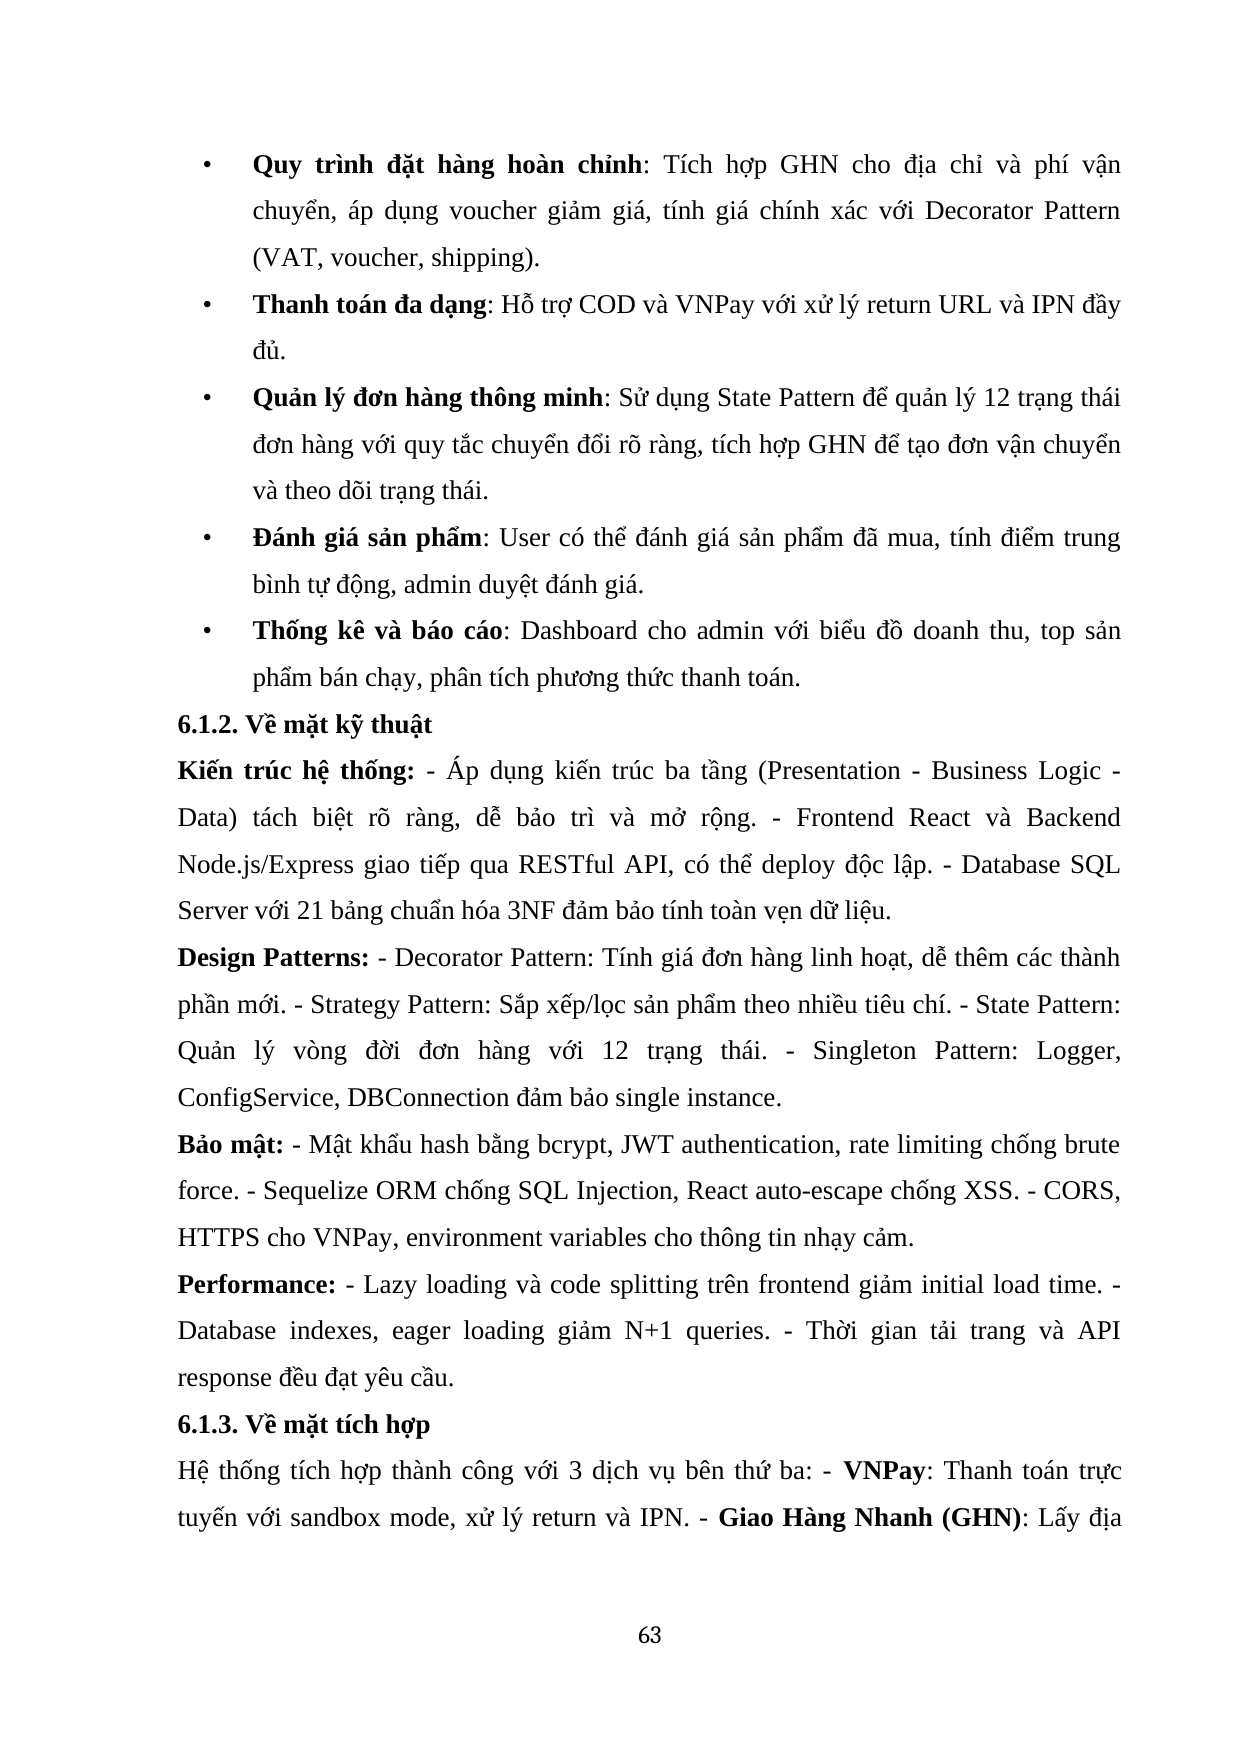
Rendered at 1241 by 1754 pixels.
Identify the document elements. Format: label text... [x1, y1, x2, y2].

list Thống kê và báo cáo: Dashboard cho admin với biểu đồ doanh thu, top sản phẩm bán chạy, phân tích phương thức thanh toán. [202, 614, 1122, 692]
list Quy trình đặt hàng hoàn chỉnh: Tích hợp GHN cho địa chỉ và phí vận chuyển, áp dụng voucher giảm giá, tính giá chính xác với Decorator Pattern (VAT, voucher, shipping). [202, 148, 1122, 272]
subtitle 6.1.3. Về mặt tích hợp [177, 1408, 1122, 1439]
list Quản lý đơn hàng thông minh: Sử dụng State Pattern để quản lý 12 trạng thái đơn hàng với quy tắc chuyển đổi rõ ràng, tích hợp GHN để tạo đơn vận chuyển và theo dõi trạng thái. [202, 381, 1122, 506]
list Đánh giá sản phẩm: User có thể đánh giá sản phẩm đã mua, tính điểm trung bình tự động, admin duyệt đánh giá. [202, 521, 1122, 599]
subtitle 6.1.2. Về mặt kỹ thuật [177, 708, 1122, 739]
text Performance: - Lazy loading và code splitting trên frontend giảm initial load time. - Database indexes, eager loading giảm N+1 queries. - Thời gian tải trang và API response đều đạt yêu cầu. [177, 1268, 1122, 1392]
list Thanh toán đa dạng: Hỗ trợ COD và VNPay với xử lý return URL và IPN đầy đủ. [202, 288, 1122, 366]
text Kiến trúc hệ thống: - Áp dụng kiến trúc ba tầng (Presentation - Business Logic - Data) tách biệt rõ ràng, dễ bảo trì và mở rộng. - Frontend React và Backend Node.js/Express giao tiếp qua RESTful API, có thể deploy độc lập. - Database SQL Server với 21 bảng chuẩn hóa 3NF đảm bảo tính toàn vẹn dữ liệu. [177, 754, 1122, 926]
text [177, 1454, 1122, 1532]
text Bảo mật: - Mật khẩu hash bằng bcrypt, JWT authentication, rate limiting chống brute force. - Sequelize ORM chống SQL Injection, React auto-escape chống XSS. - CORS, HTTPS cho VNPay, environment variables cho thông tin nhạy cảm. [177, 1128, 1122, 1252]
text Design Patterns: - Decorator Pattern: Tính giá đơn hàng linh hoạt, dễ thêm các thành phần mới. - Strategy Pattern: Sắp xếp/lọc sản phẩm theo nhiều tiêu chí. - State Pattern: Quản lý vòng đời đơn hàng với 12 trạng thái. - Singleton Pattern: Logger, ConfigService, DBConnection đảm bảo single instance. [177, 941, 1122, 1112]
